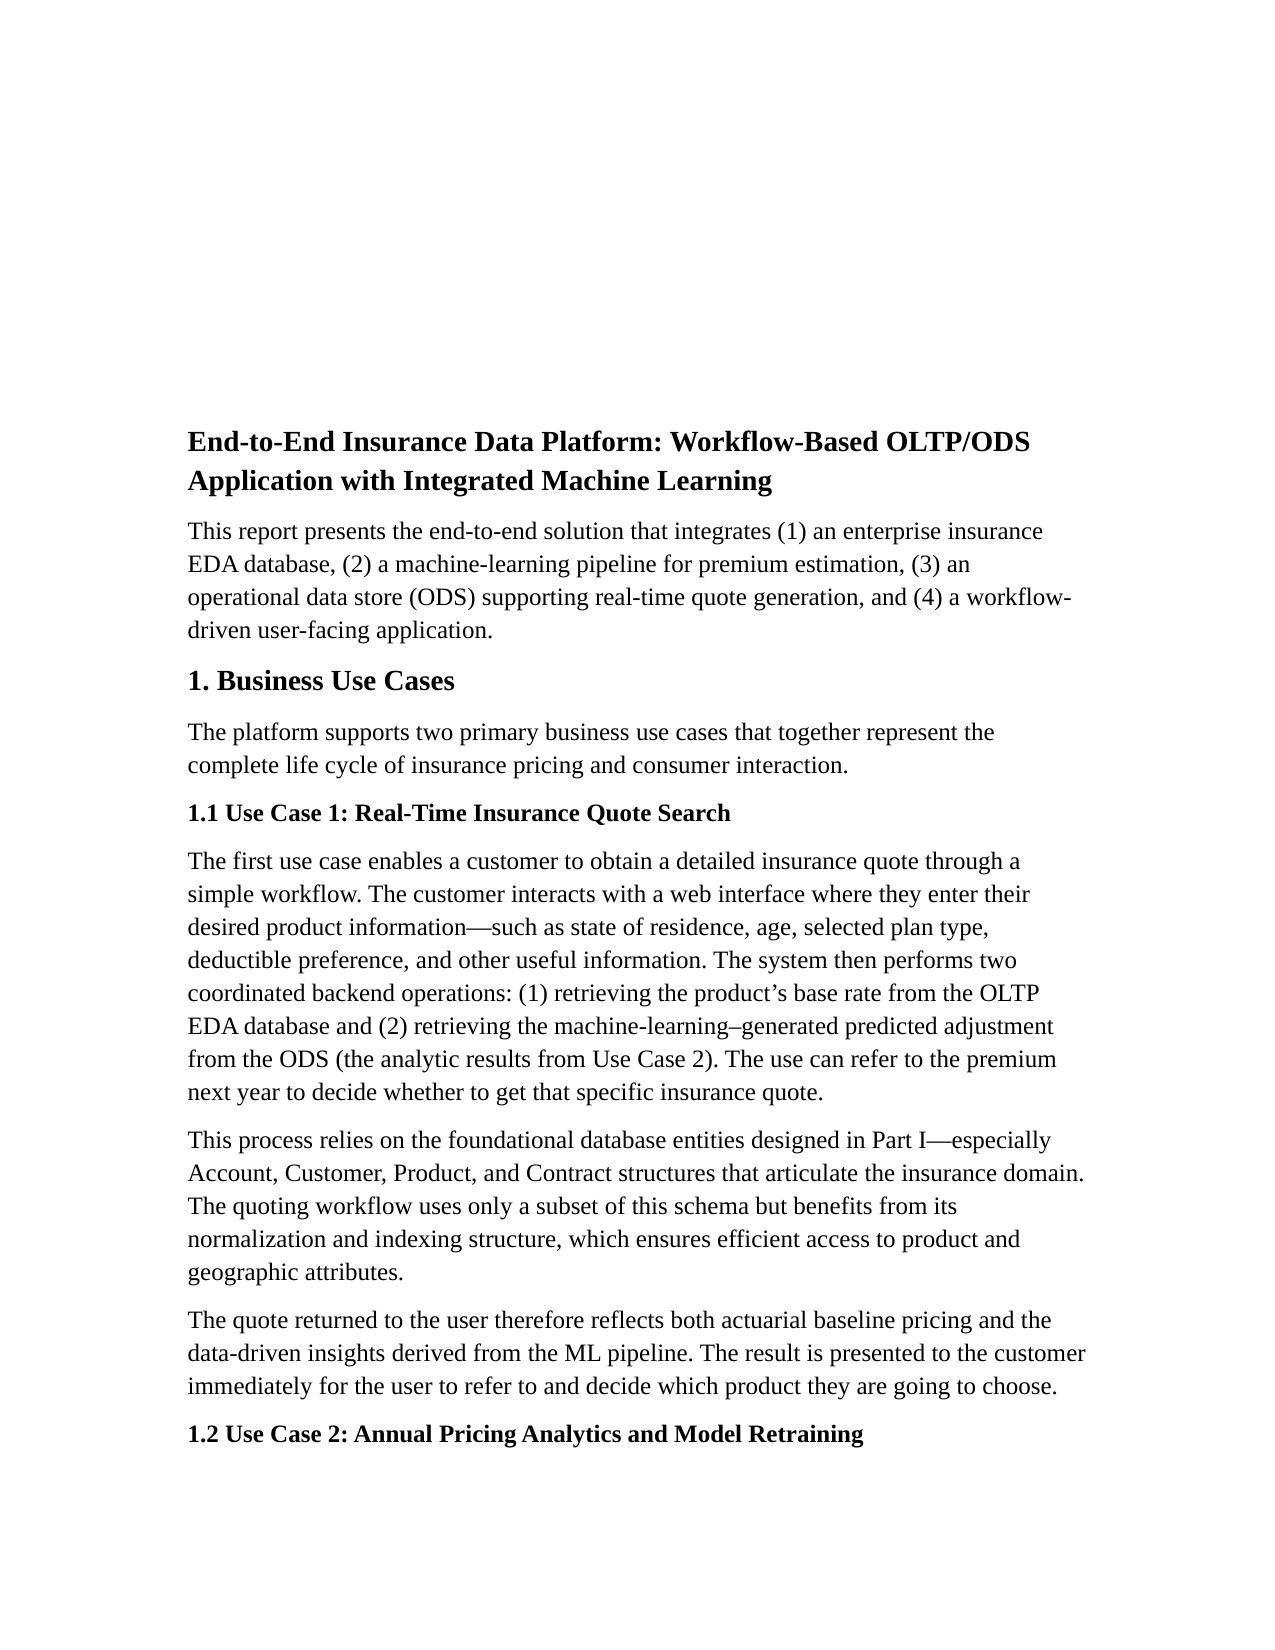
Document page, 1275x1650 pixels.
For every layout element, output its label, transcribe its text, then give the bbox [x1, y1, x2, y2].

text End-to-End Insurance Data Platform: Workflow-Based OLTP/ODS Application with Integrated Machine Learning [187, 424, 1087, 496]
text The first use case enables a customer to obtain a detailed insurance quote through a simple workflow. The customer interacts with a web interface where they enter their desired product information—such as state of residence, age, selected plan type, deductible preference, and other useful information. The system then performs two coordinated backend operations: (1) retrieving the product’s base rate from the OLTP EDA database and (2) retrieving the machine-learning–generated predicted adjustment from the ODS (the analytic results from Use Case 2). The use can refer to the premium next year to decide whether to get that specific insurance quote. [187, 846, 1087, 1106]
text This report presents the end-to-end solution that integrates (1) an enterprise insurance EDA database, (2) a machine-learning pipeline for premium estimation, (3) an operational data store (ODS) supporting real-time quote generation, and (4) a workflow-driven user-facing application. [187, 516, 1087, 644]
text The quote returned to the user therefore reflects both actuarial baseline pricing and the data-driven insights derived from the ML pipeline. The result is presented to the customer immediately for the user to refer to and decide which product they are going to choose. [187, 1305, 1087, 1400]
text The platform supports two primary business use cases that together represent the complete life cycle of insurance pricing and consumer interaction. [187, 717, 1087, 779]
text This process relies on the foundational database entities designed in Part I—especially Account, Customer, Product, and Contract structures that articulate the insurance domain. The quoting workflow uses only a subset of this schema but benefits from its normalization and indexing structure, which ensures efficient access to product and geographic attributes. [187, 1125, 1087, 1286]
text 1.2 Use Case 2: Annual Pricing Analytics and Model Retraining [187, 1419, 1087, 1448]
text 1. Business Use Cases [187, 663, 1087, 697]
text 1.1 Use Case 1: Real-Time Insurance Quote Search [187, 798, 1087, 827]
